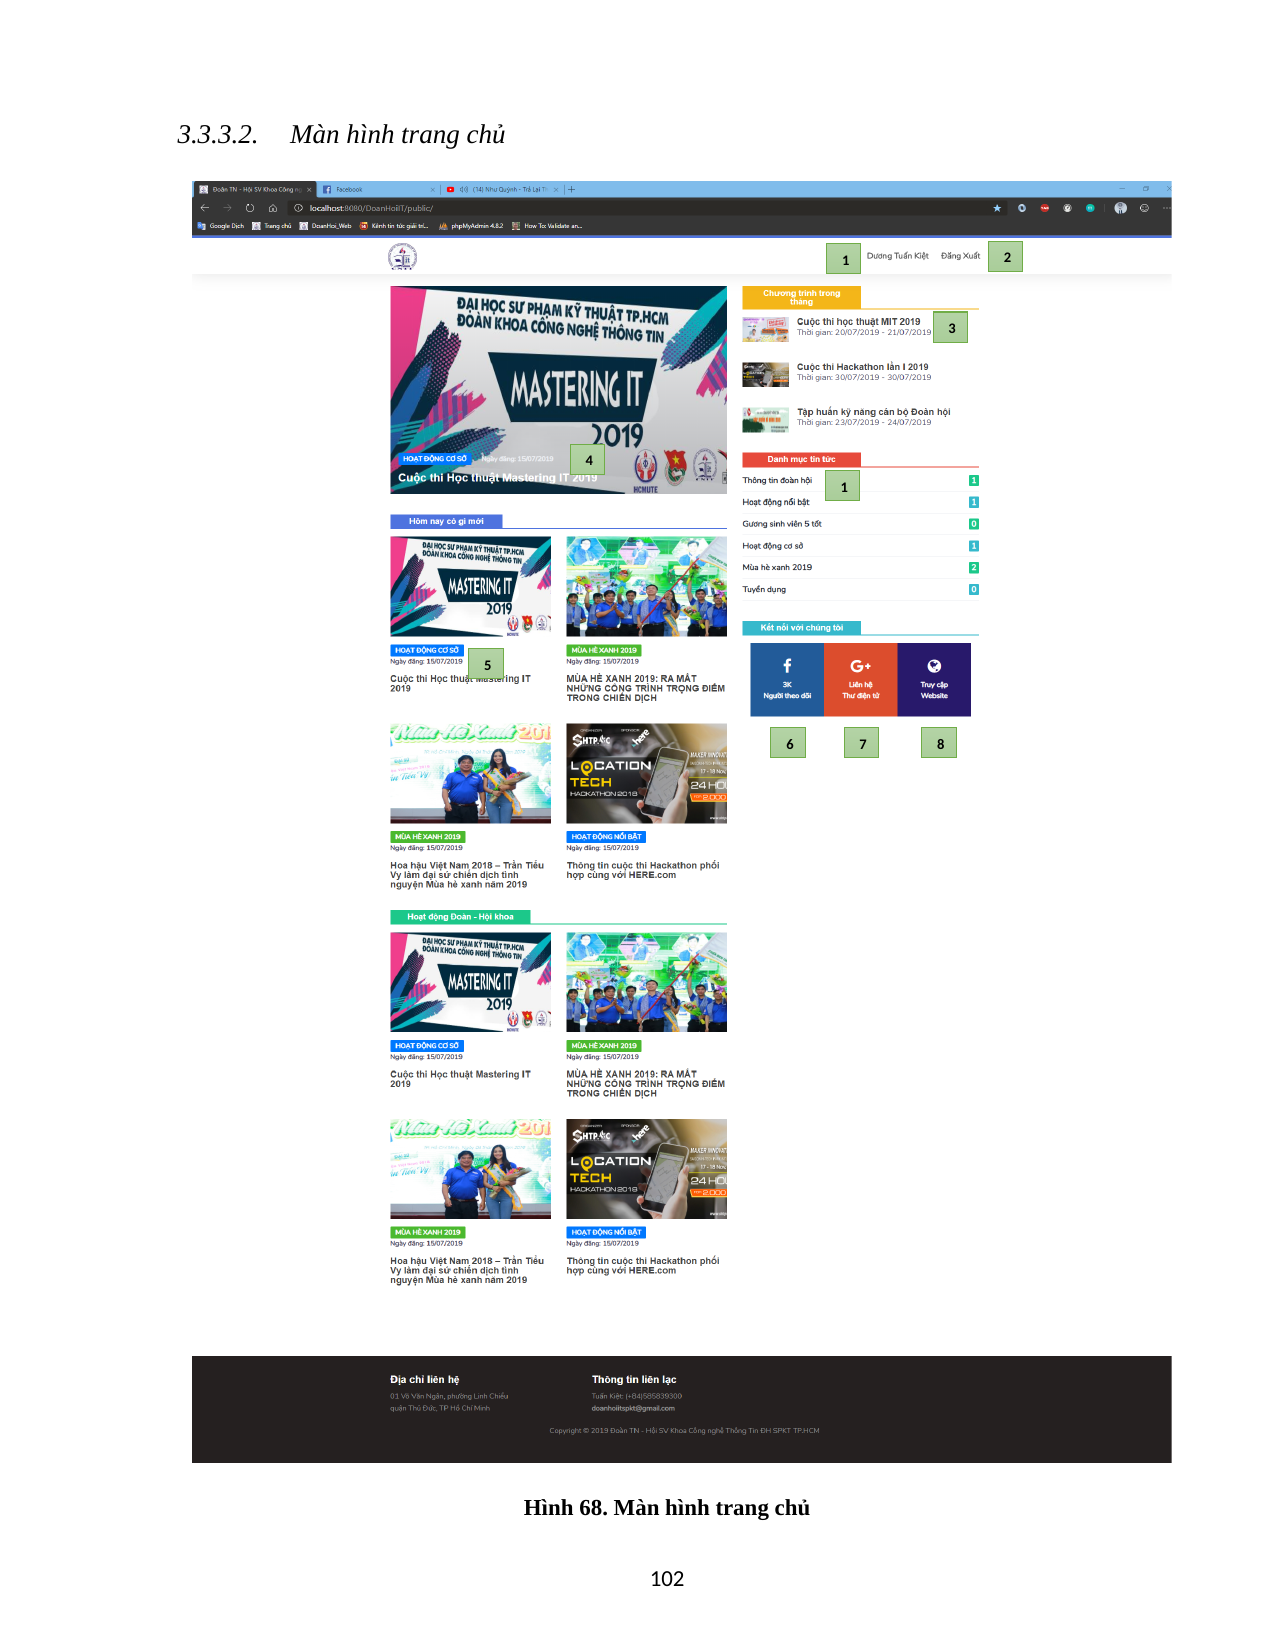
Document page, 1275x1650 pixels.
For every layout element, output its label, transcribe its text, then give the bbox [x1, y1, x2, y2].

text Hình 68. Màn hình trang chủ [177, 1493, 1157, 1520]
picture [192, 181, 1172, 1463]
list Màn hình trang chủ [177, 118, 1157, 149]
